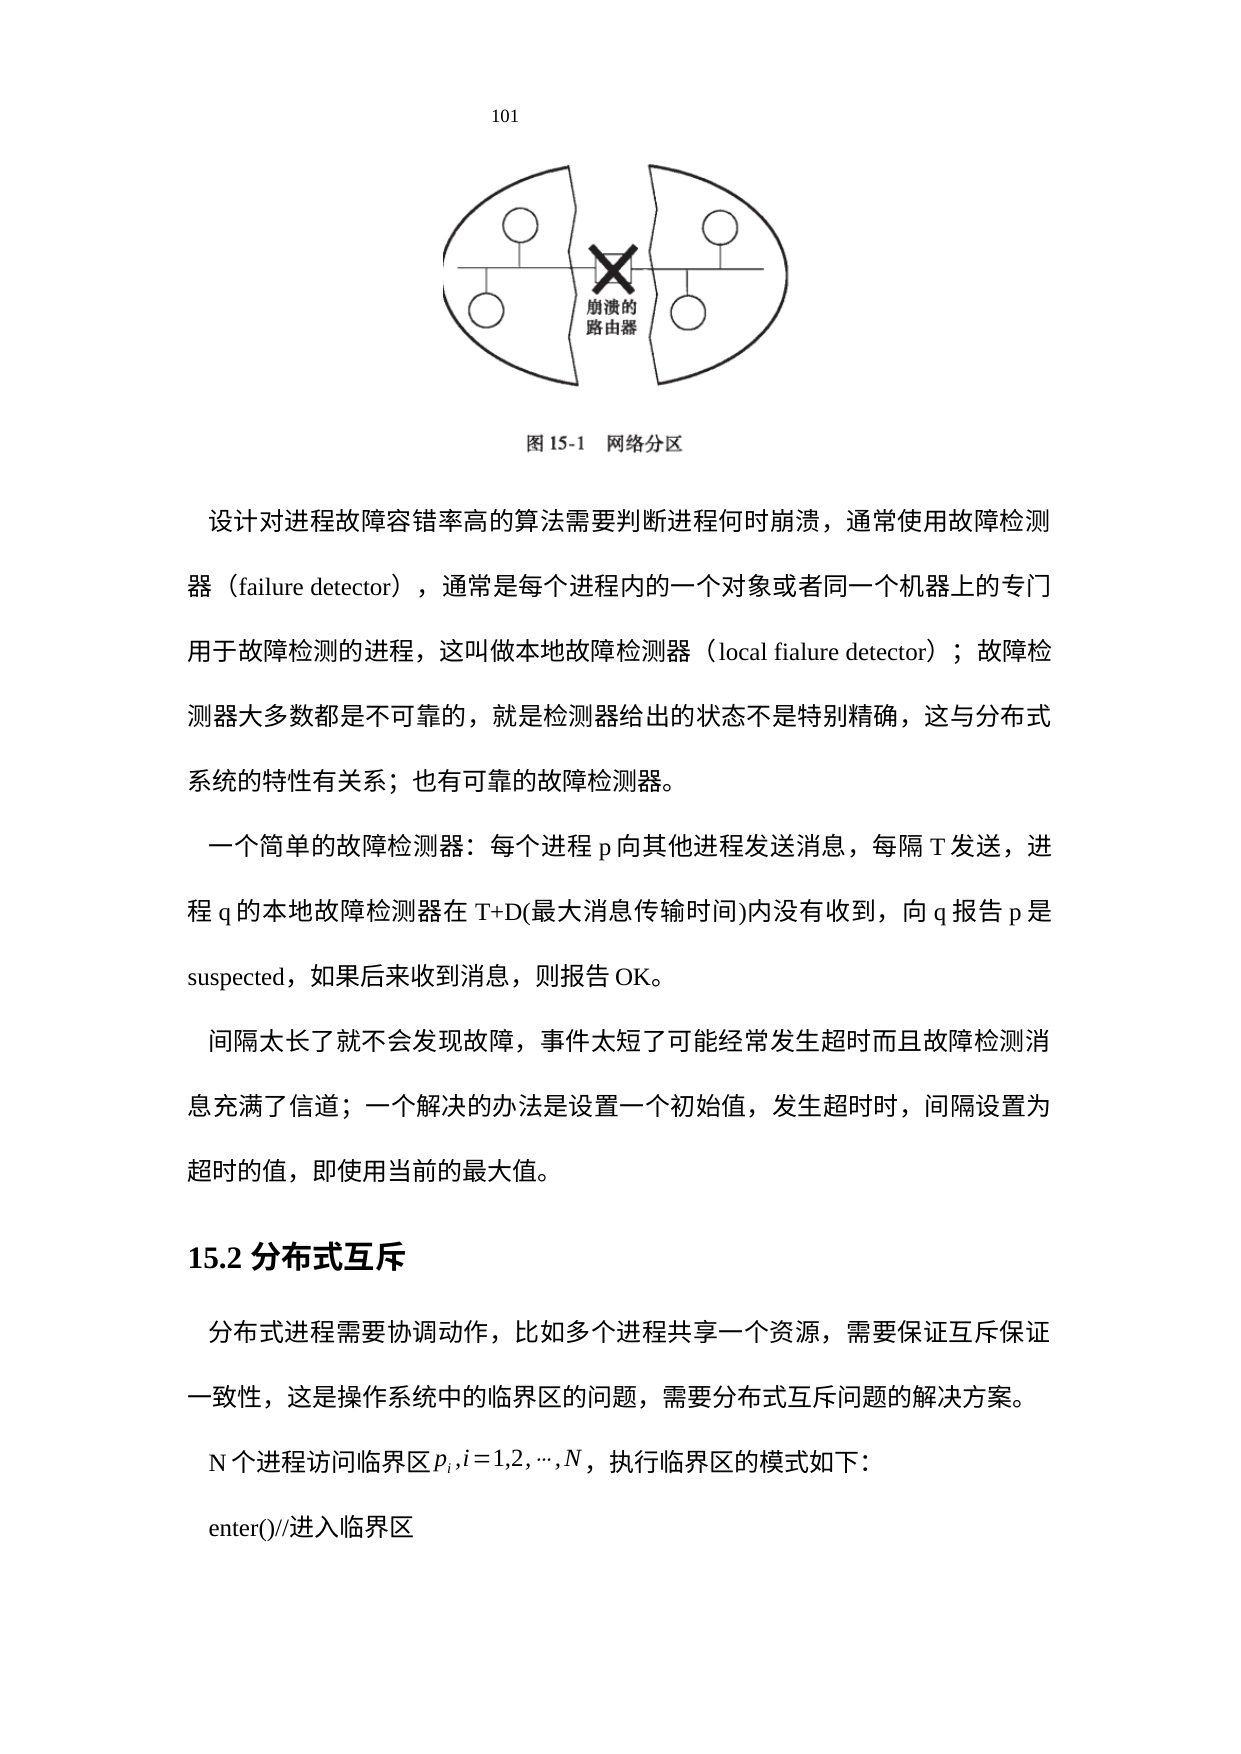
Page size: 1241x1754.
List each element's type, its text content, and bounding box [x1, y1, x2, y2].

text enter()//进入临界区 [187, 1493, 1053, 1558]
picture [443, 162, 798, 457]
text 一个简单的故障检测器：每个进程p向其他进程发送消息，每隔T发送，进程q的本地故障检测器在T+D(最大消息传输时间)内没有收到，向q报告p是suspected，如果后来收到消息，则报告OK。 [187, 812, 1053, 1007]
text 分布式进程需要协调动作，比如多个进程共享一个资源，需要保证互斥保证一致性，这是操作系统中的临界区的问题，需要分布式互斥问题的解决方案。 [187, 1298, 1053, 1428]
subtitle 15.2 分布式互斥 [187, 1223, 1053, 1288]
text 设计对进程故障容错率高的算法需要判断进程何时崩溃，通常使用故障检测器（failure detector），通常是每个进程内的一个对象或者同一个机器上的专门用于故障检测的进程，这叫做本地故障检测器（local fialure detector）；故障检测器大多数都是不可靠的，就是检测器给出的状态不是特别精确，这与分布式系统的特性有关系；也有可靠的故障检测器。 [187, 487, 1053, 812]
text 间隔太长了就不会发现故障，事件太短了可能经常发生超时而且故障检测消息充满了信道；一个解决的办法是设置一个初始值，发生超时时，间隔设置为超时的值，即使用当前的最大值。 [187, 1007, 1053, 1202]
text N个进程访问临界区，执行临界区的模式如下： [187, 1428, 1053, 1493]
